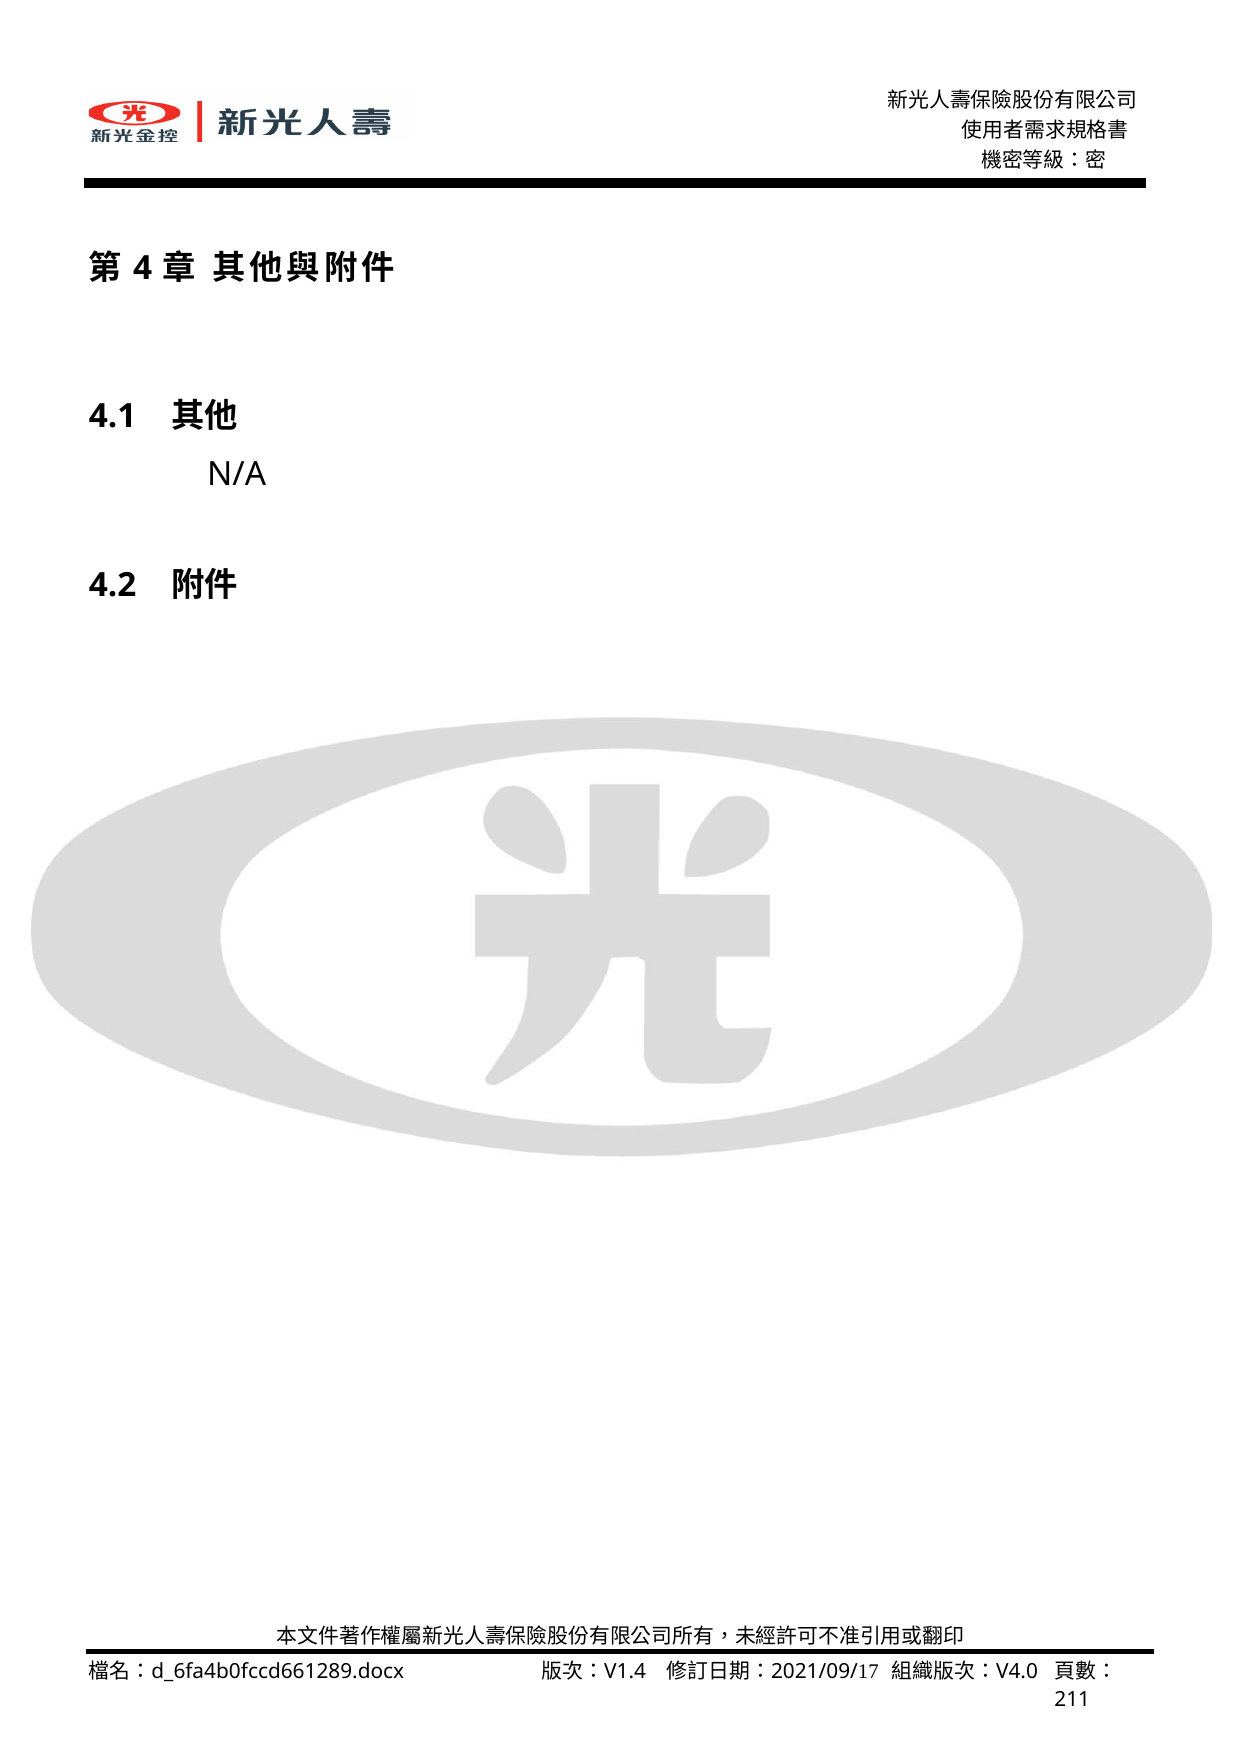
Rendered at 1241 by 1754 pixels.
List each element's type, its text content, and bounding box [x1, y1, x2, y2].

subtitle 4.1 其他 [89, 389, 1152, 437]
picture [88, 86, 414, 142]
picture [25, 709, 1215, 1163]
subtitle 第4章 其他與附件 [89, 227, 1152, 302]
text N/A [207, 450, 1152, 495]
subtitle 4.2 附件 [89, 558, 1152, 606]
